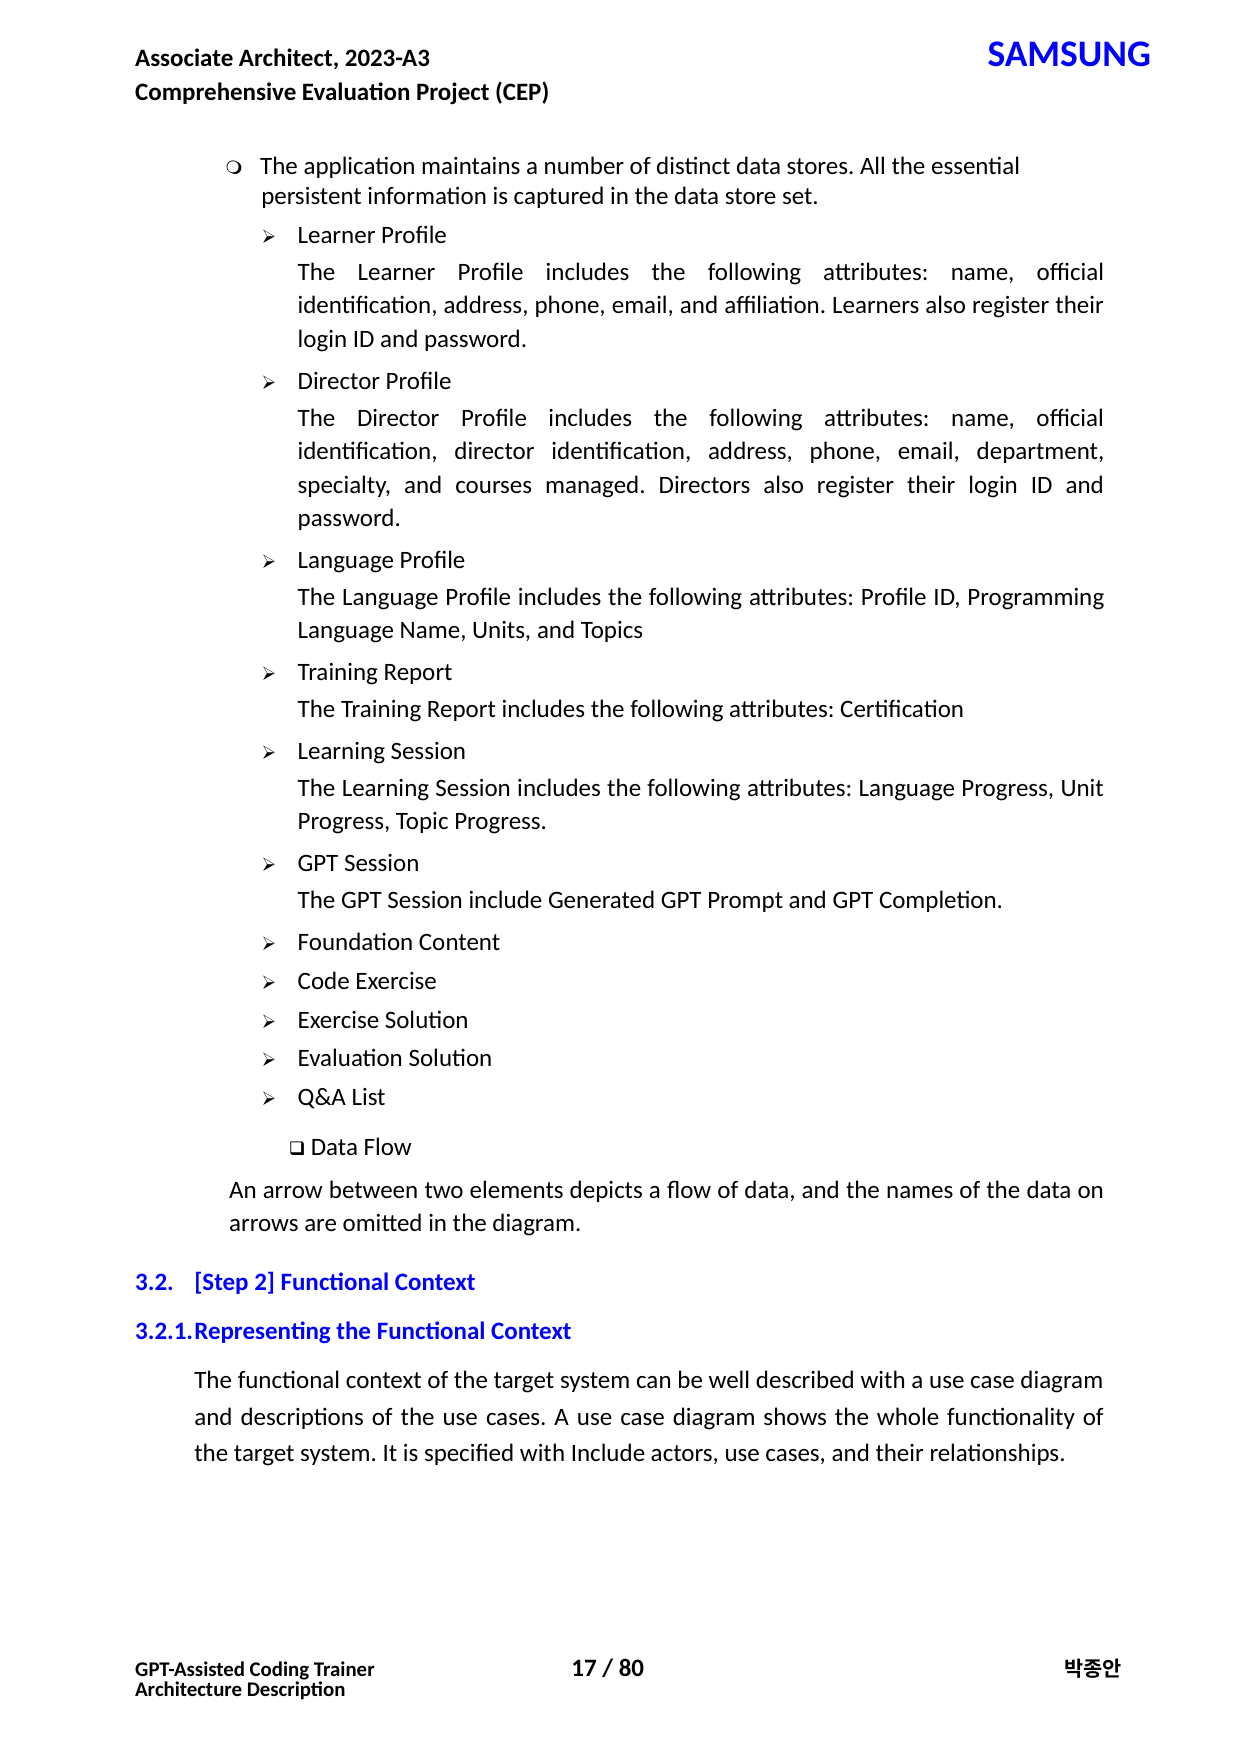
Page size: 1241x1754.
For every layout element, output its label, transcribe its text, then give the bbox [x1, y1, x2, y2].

text The application maintains a number of distinct data stores. All the essential persistent information is captured in the data store set. [225, 150, 1105, 211]
text GPT Session [261, 847, 1105, 878]
text Director Profile [261, 365, 1105, 396]
text The Director Profile includes the following attributes: name, official identification, director identification, address, phone, email, department, specialty, and courses managed. Directors also register their login ID and password. [297, 402, 1105, 533]
subtitle [Step 2] Functional Context [135, 1266, 1105, 1296]
text An arrow between two elements depicts a flow of data, and the names of the data on arrows are omitted in the diagram. [229, 1174, 1105, 1238]
text Learning Session [261, 735, 1105, 766]
text Foundation Content [261, 926, 1105, 957]
text The Training Report includes the following attributes: Certification [297, 693, 1105, 724]
text The GPT Session include Generated GPT Prompt and GPT Completion. [297, 884, 1105, 915]
text Exercise Solution [261, 1004, 1105, 1034]
text Language Profile [261, 544, 1105, 575]
text Training Report [261, 657, 1105, 687]
text The functional context of the target system can be well described with a use case diagram and descriptions of the use cases. A use case diagram shows the whole functionality of the target system. It is specified with Include actors, use cases, and their relationships. [194, 1364, 1105, 1468]
subtitle Representing the Functional Context [135, 1315, 986, 1346]
text Learner Profile [261, 219, 1105, 250]
text Data Flow [229, 1131, 1105, 1161]
text Evaluation Solution [261, 1043, 1105, 1073]
text The Learner Profile includes the following attributes: name, official identification, address, phone, email, and affiliation. Learners also register their login ID and password. [297, 256, 1105, 354]
text The Learning Session includes the following attributes: Language Progress, Unit Progress, Topic Progress. [297, 772, 1105, 836]
text Q&A List [261, 1081, 1105, 1112]
text The Language Profile includes the following attributes: Profile ID, Programming Language Name, Units, and Topics [297, 581, 1105, 645]
text Code Exercise [261, 965, 1105, 995]
